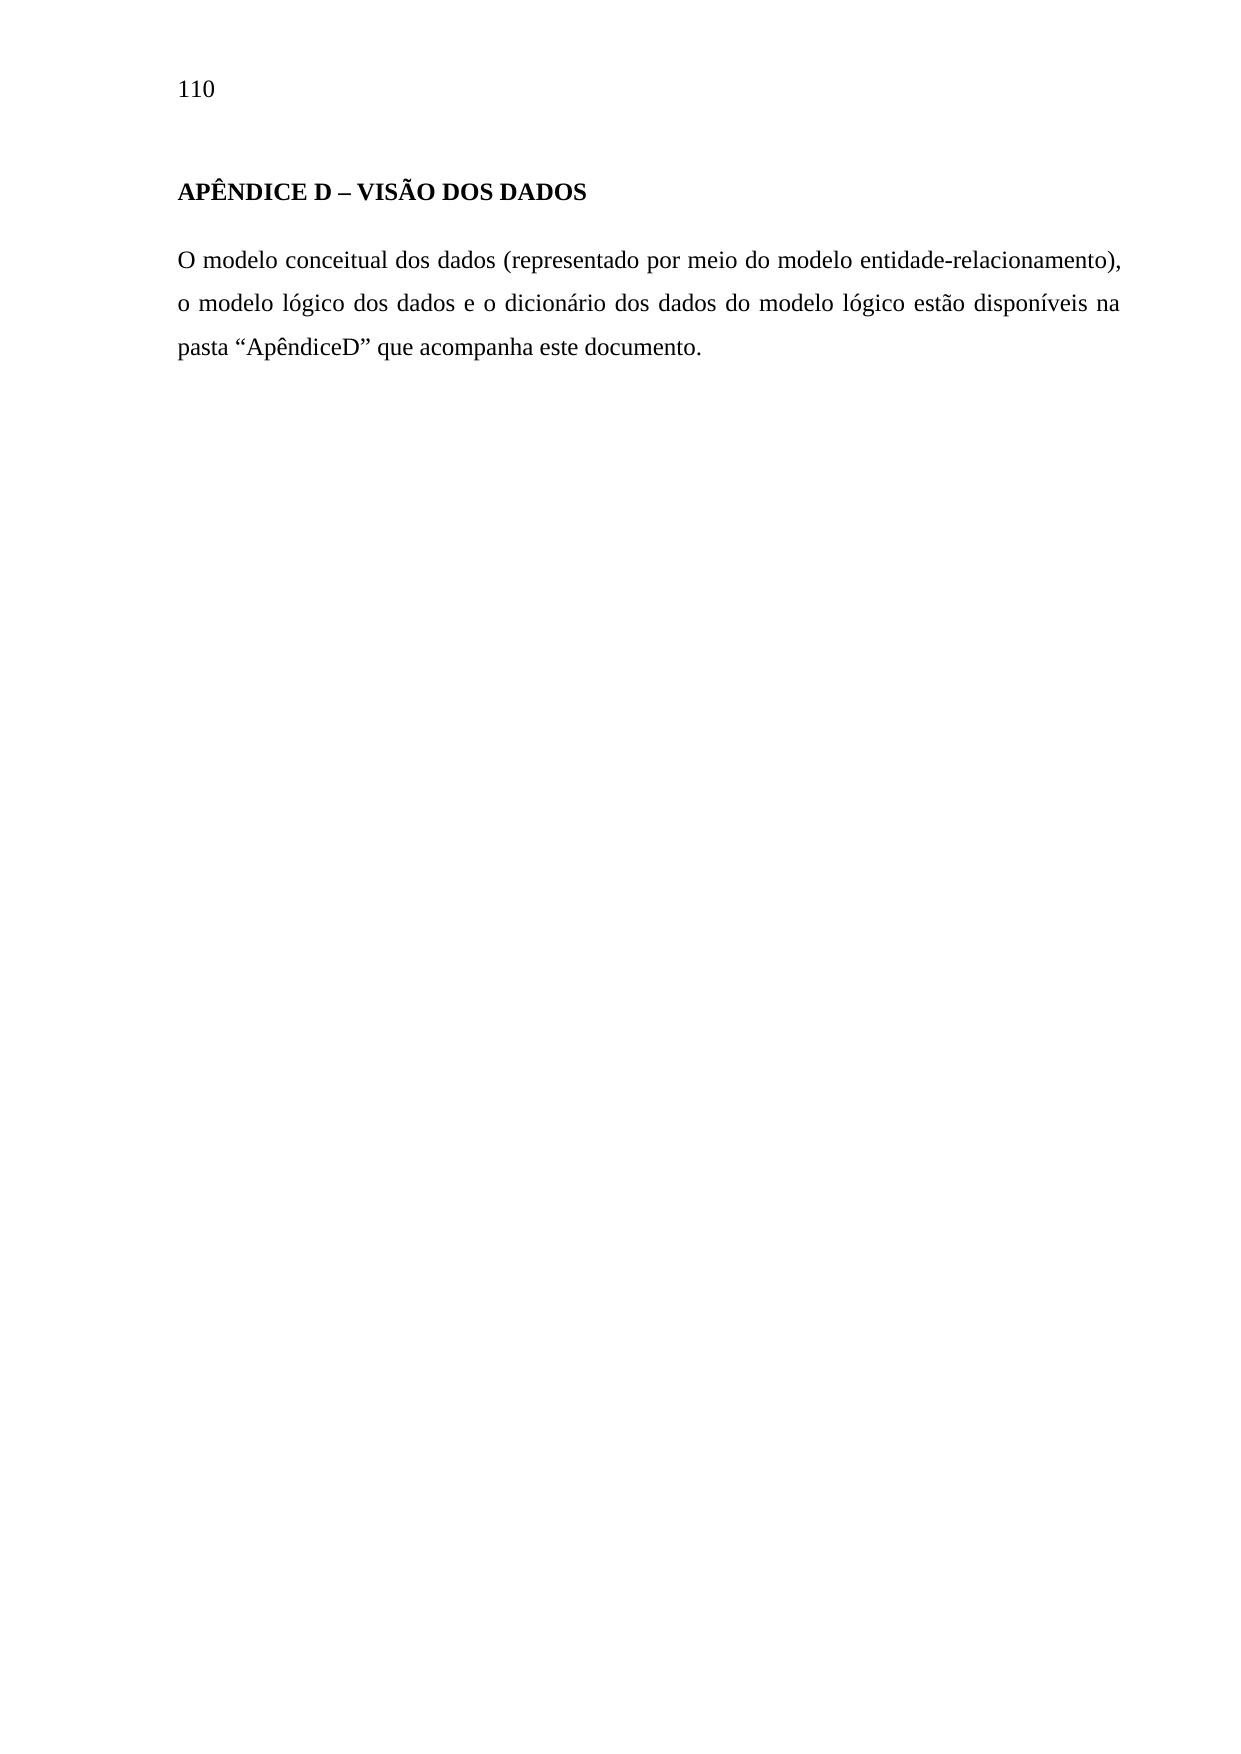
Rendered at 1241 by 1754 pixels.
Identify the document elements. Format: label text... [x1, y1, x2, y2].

text O modelo conceitual dos dados (representado por meio do modelo entidade-relacionamento), o modelo lógico dos dados e o dicionário dos dados do modelo lógico estão disponíveis na pasta “ApêndiceD” que acompanha este documento. [177, 245, 1122, 360]
subtitle APÊNDICE D – VISÃO DOS DADOS [177, 177, 1122, 206]
